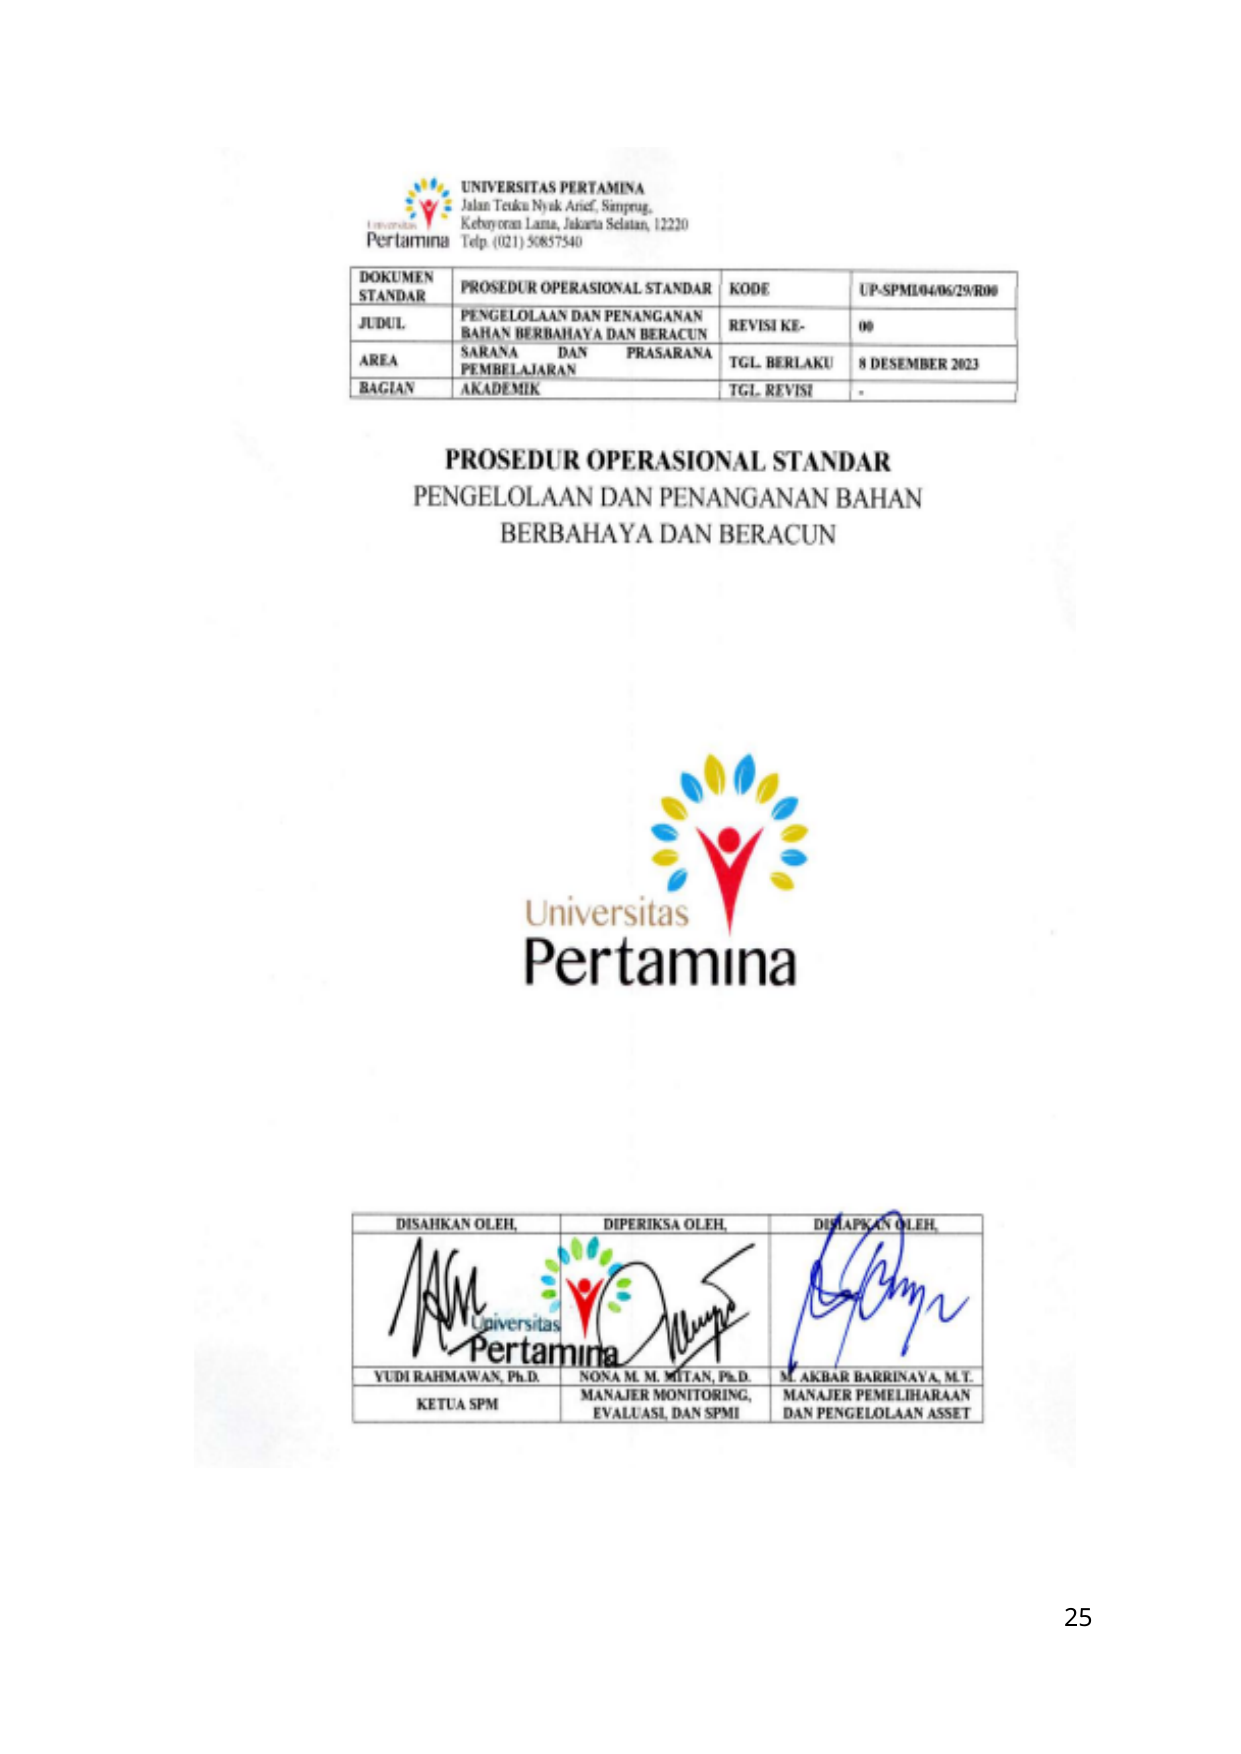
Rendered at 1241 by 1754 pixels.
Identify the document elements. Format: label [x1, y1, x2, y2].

picture [193, 147, 1076, 1468]
